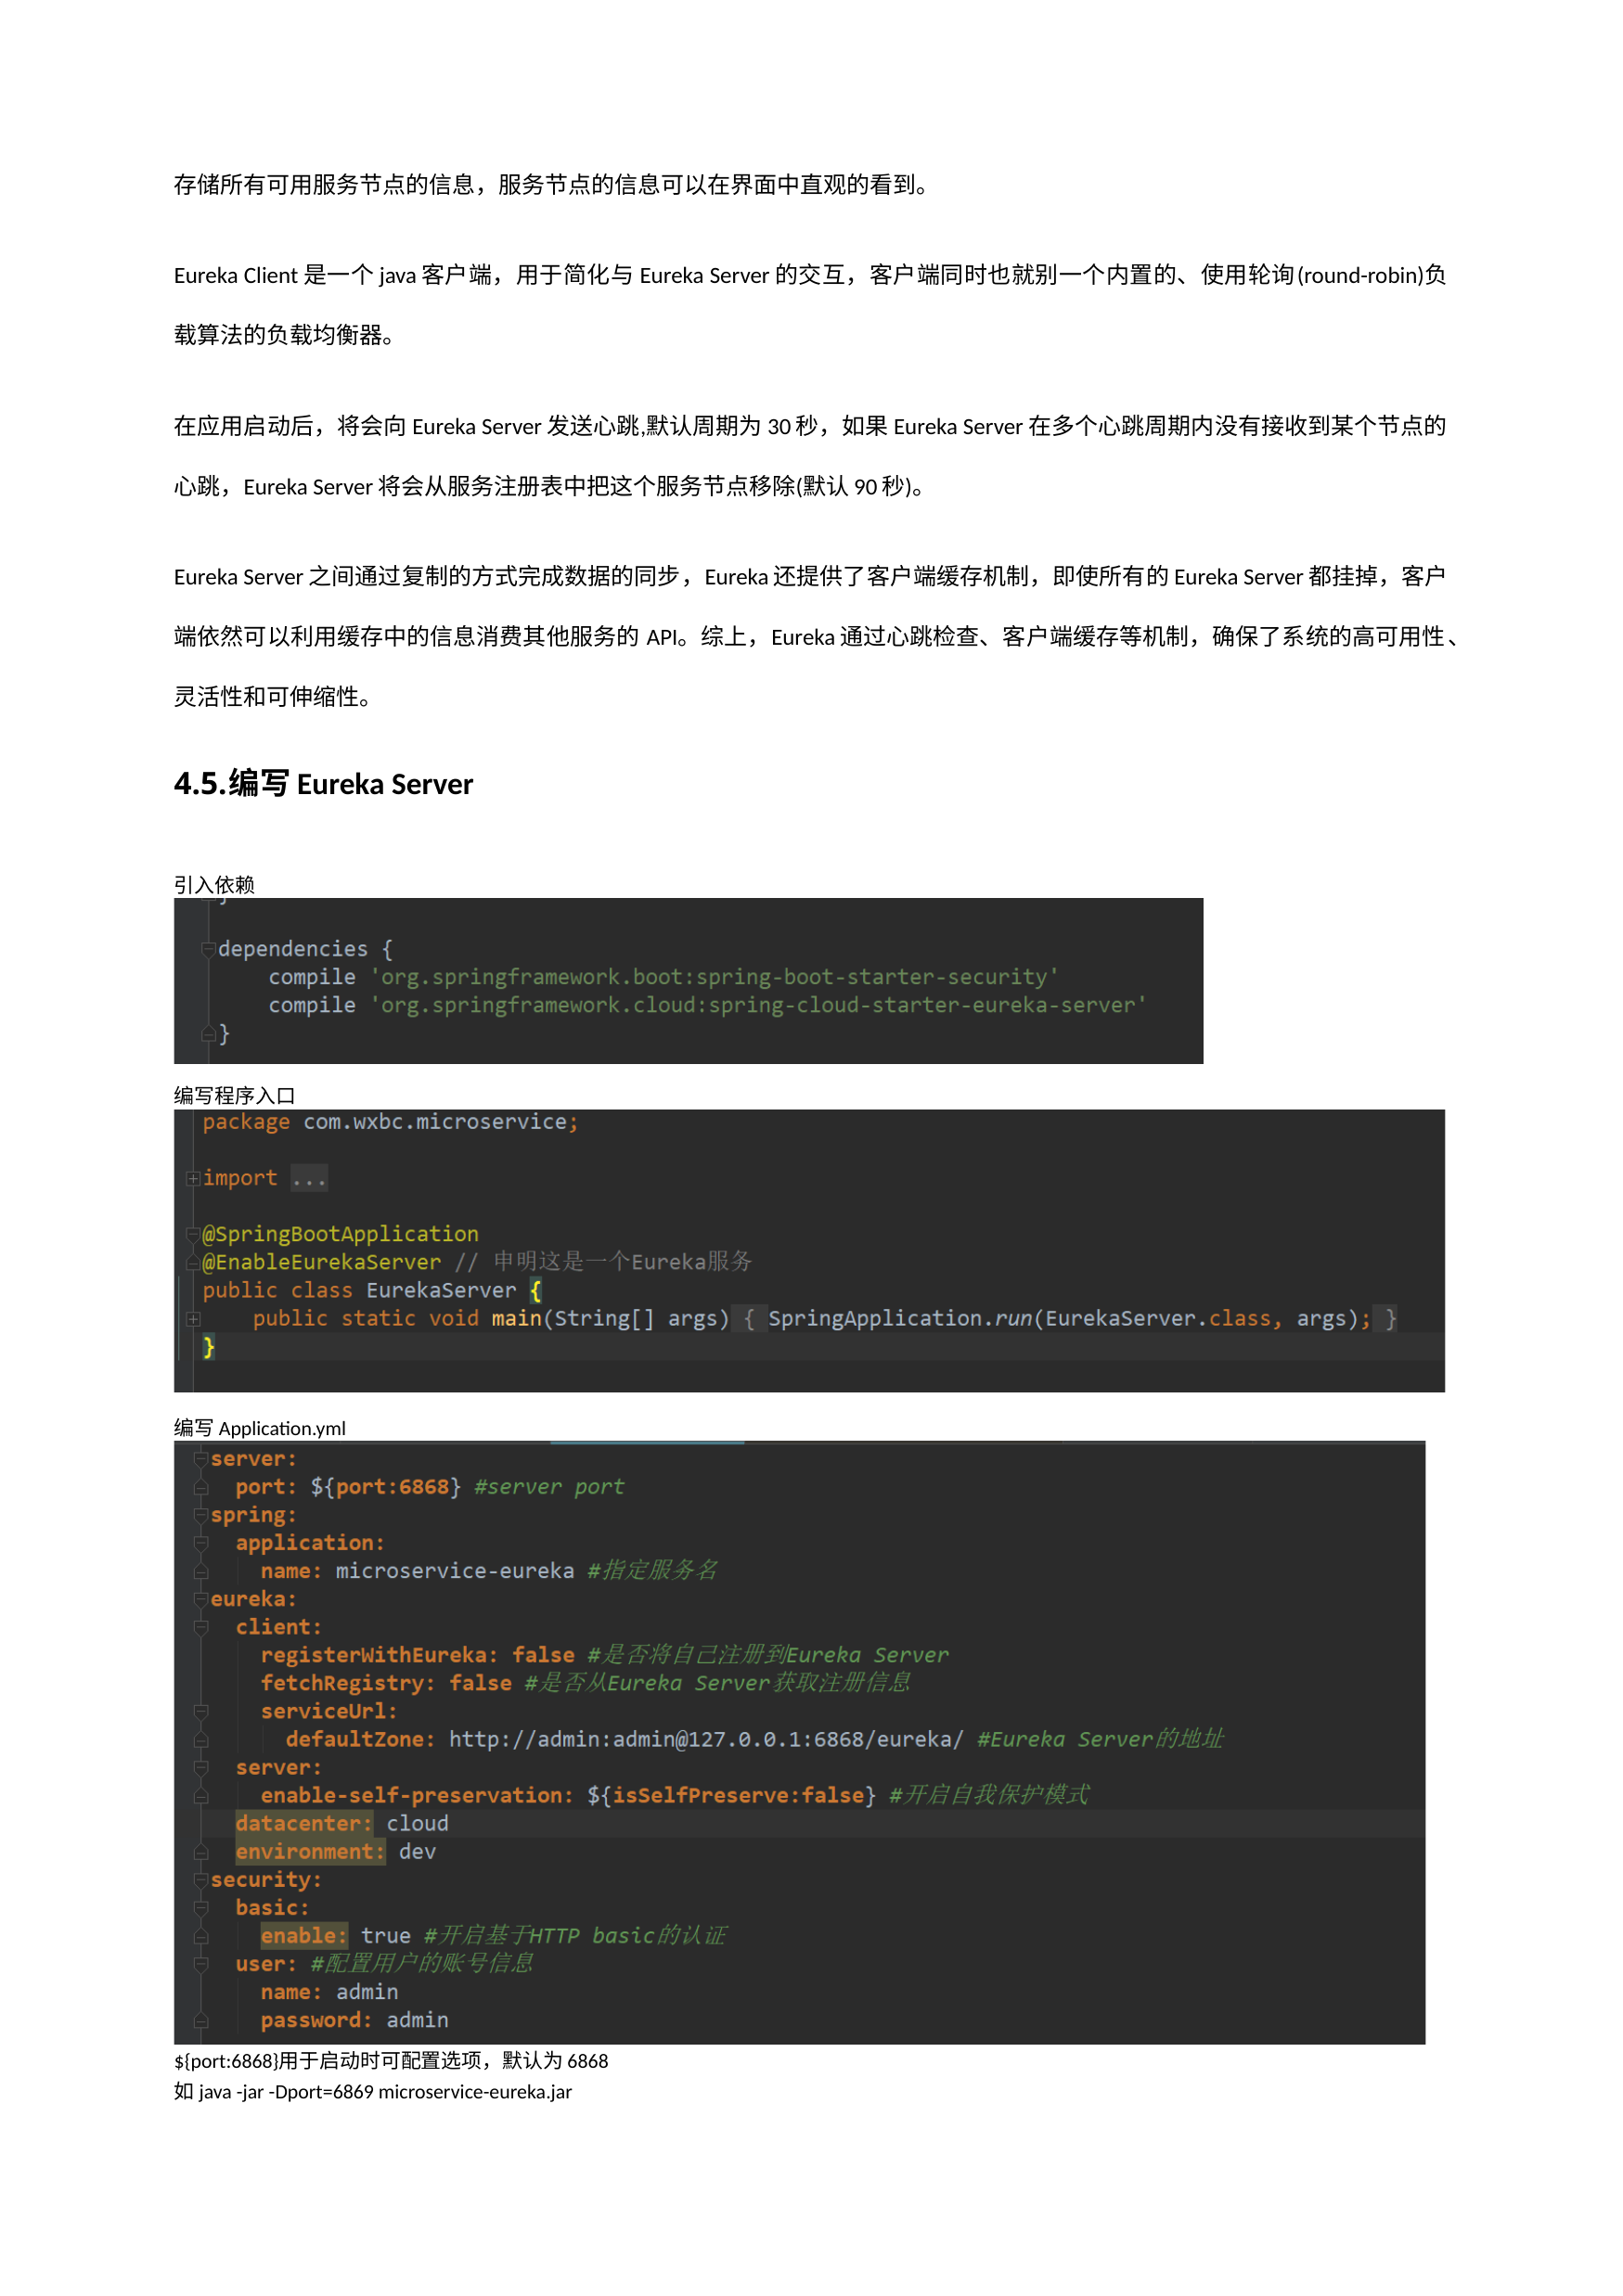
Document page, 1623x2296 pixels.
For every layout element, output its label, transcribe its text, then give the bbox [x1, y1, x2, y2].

text 编写Application.yml [174, 1411, 1449, 1442]
text Eureka Server之间通过复制的方式完成数据的同步，Eureka还提供了客户端缓存机制，即使所有的Eureka Server都挂掉，客户端依然可以利用缓存中的信息消费其他服务的API。综上，Eureka通过心跳检查、客户端缓存等机制，确保了系统的高可用性、灵活性和可伸缩性。 [174, 545, 1449, 725]
picture [174, 1110, 1446, 1392]
text 如 java -jar -Dport=6869 microservice-eureka.jar [174, 2074, 1449, 2105]
text Eureka Client是一个java客户端，用于简化与Eureka Server的交互，客户端同时也就别一个内置的、使用轮询(round-robin)负载算法的负载均衡器。 [174, 243, 1449, 364]
text ${port:6868}用于启动时可配置选项，默认为6868 [174, 2045, 1449, 2074]
text 编写程序入口 [174, 1080, 1449, 1110]
picture [174, 898, 1204, 1064]
text 引入依赖 [174, 868, 1449, 899]
picture [174, 1441, 1426, 2045]
subtitle 编写Eureka Server [174, 750, 1449, 811]
text 在应用启动后，将会向Eureka Server发送心跳,默认周期为30秒，如果Eureka Server在多个心跳周期内没有接收到某个节点的心跳，Eureka Server将会从服务注册表中把这个服务节点移除(默认90秒)。 [174, 394, 1449, 515]
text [174, 153, 1449, 213]
